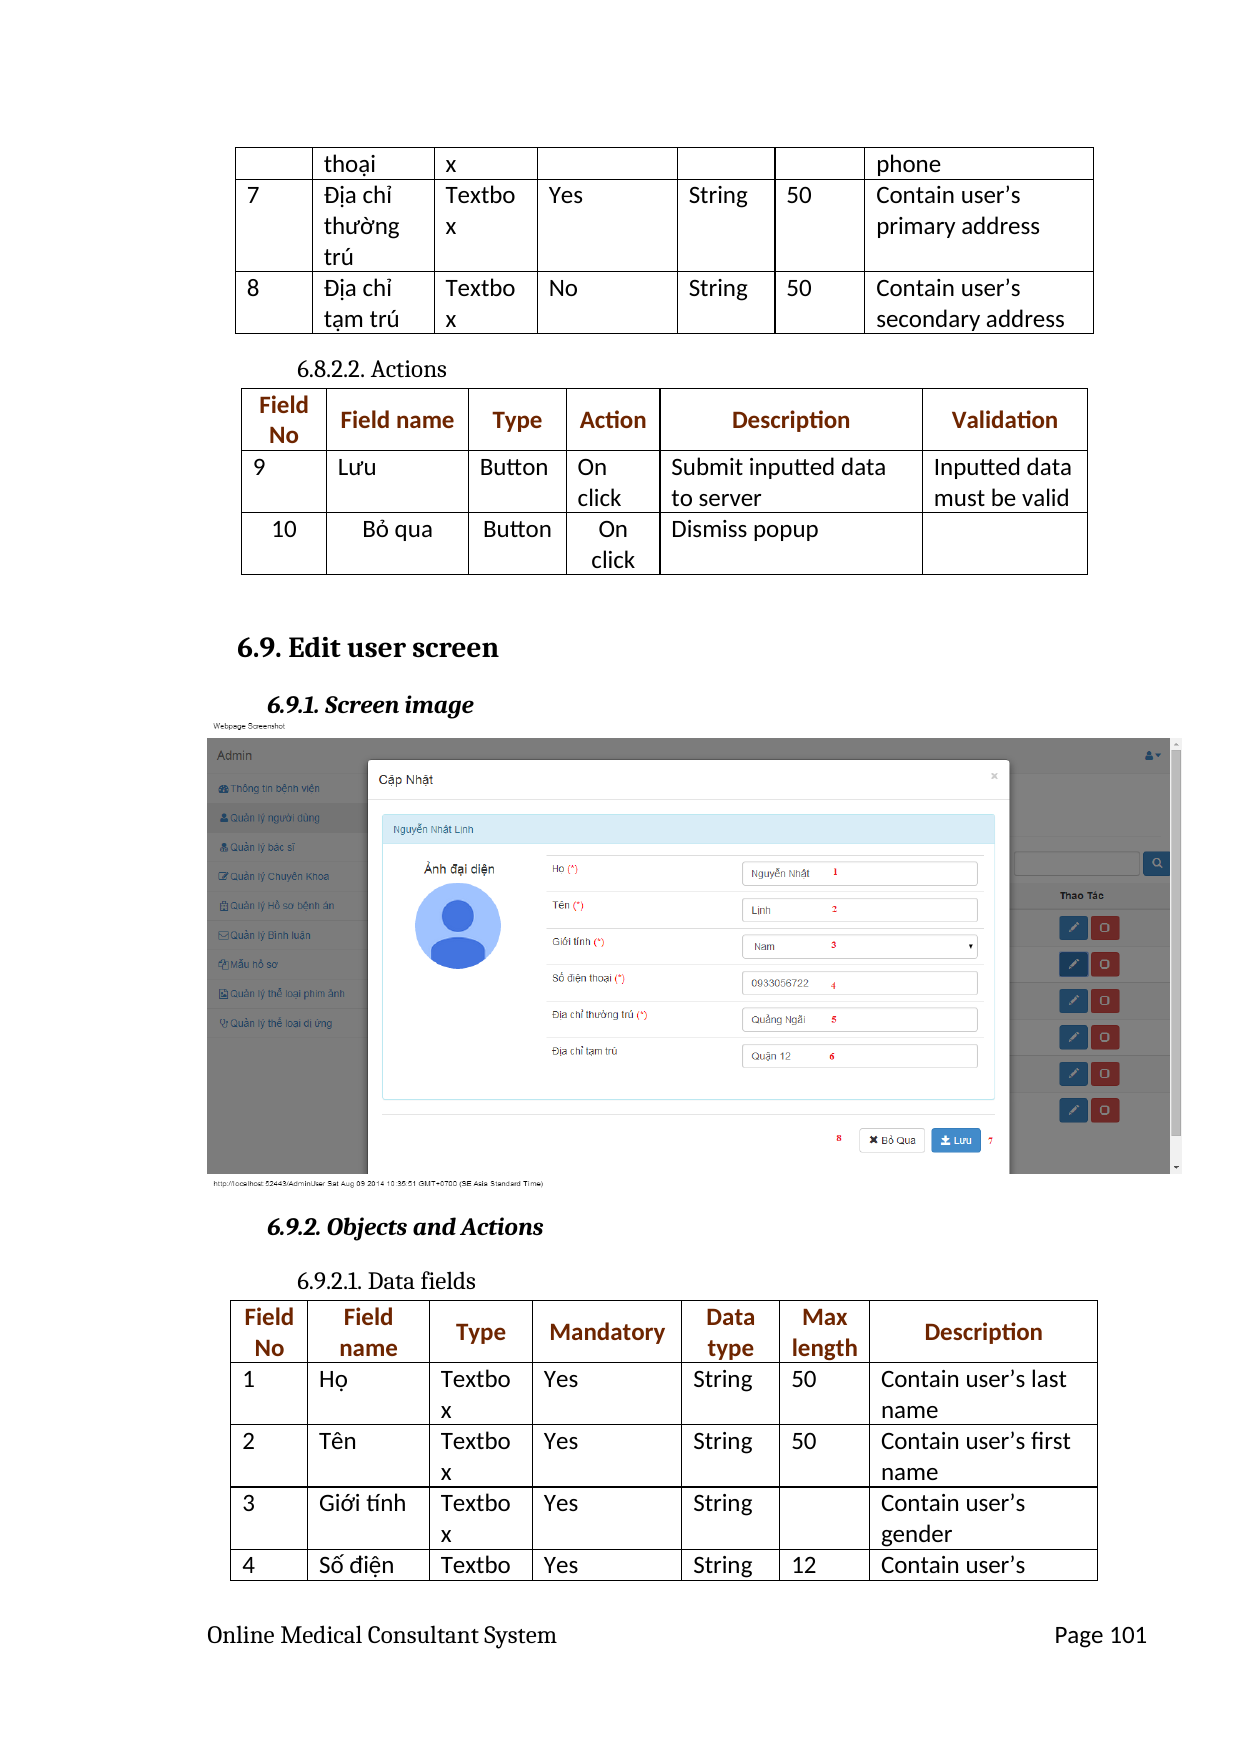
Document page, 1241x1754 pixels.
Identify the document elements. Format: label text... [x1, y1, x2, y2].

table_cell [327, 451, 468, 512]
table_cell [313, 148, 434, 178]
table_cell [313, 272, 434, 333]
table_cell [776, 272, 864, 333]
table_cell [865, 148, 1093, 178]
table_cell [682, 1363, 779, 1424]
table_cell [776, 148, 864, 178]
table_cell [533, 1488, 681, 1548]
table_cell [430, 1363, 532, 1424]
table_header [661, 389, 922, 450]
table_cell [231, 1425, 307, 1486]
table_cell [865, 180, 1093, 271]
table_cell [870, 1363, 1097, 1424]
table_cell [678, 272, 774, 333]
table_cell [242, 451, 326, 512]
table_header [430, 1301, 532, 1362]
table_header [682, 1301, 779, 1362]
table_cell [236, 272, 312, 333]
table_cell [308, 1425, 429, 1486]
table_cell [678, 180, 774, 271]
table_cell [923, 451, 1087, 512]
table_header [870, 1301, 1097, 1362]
subtitle Edit user screen [237, 631, 1122, 665]
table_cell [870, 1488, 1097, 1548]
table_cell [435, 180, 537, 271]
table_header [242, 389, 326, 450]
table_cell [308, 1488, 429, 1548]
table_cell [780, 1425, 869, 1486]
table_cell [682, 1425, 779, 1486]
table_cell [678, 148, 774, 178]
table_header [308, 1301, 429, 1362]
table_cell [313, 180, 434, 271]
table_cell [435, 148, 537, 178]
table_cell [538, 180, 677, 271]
subtitle Data fields [282, 1267, 1122, 1296]
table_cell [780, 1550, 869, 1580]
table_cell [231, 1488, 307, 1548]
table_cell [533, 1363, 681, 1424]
picture [207, 723, 1182, 1188]
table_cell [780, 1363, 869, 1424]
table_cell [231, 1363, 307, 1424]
subtitle Objects and Actions [267, 1213, 1122, 1242]
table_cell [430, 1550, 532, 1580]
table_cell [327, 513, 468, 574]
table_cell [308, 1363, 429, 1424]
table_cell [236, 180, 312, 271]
subtitle Screen image [267, 691, 1122, 719]
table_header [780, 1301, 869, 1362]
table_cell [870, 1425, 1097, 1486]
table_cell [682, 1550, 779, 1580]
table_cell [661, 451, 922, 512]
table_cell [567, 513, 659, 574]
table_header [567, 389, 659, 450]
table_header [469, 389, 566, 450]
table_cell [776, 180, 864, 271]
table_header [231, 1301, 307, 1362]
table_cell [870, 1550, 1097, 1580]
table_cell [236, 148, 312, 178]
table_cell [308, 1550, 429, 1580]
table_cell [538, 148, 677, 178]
subtitle Actions [282, 355, 1122, 384]
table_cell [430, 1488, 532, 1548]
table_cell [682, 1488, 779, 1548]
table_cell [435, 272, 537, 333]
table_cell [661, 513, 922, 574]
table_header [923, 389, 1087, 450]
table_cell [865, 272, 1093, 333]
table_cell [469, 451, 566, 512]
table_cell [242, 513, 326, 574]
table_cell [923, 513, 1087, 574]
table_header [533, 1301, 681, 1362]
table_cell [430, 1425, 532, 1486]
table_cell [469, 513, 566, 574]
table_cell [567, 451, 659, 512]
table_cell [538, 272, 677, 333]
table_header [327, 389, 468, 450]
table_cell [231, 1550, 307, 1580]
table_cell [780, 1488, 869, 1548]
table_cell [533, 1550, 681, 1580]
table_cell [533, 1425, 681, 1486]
